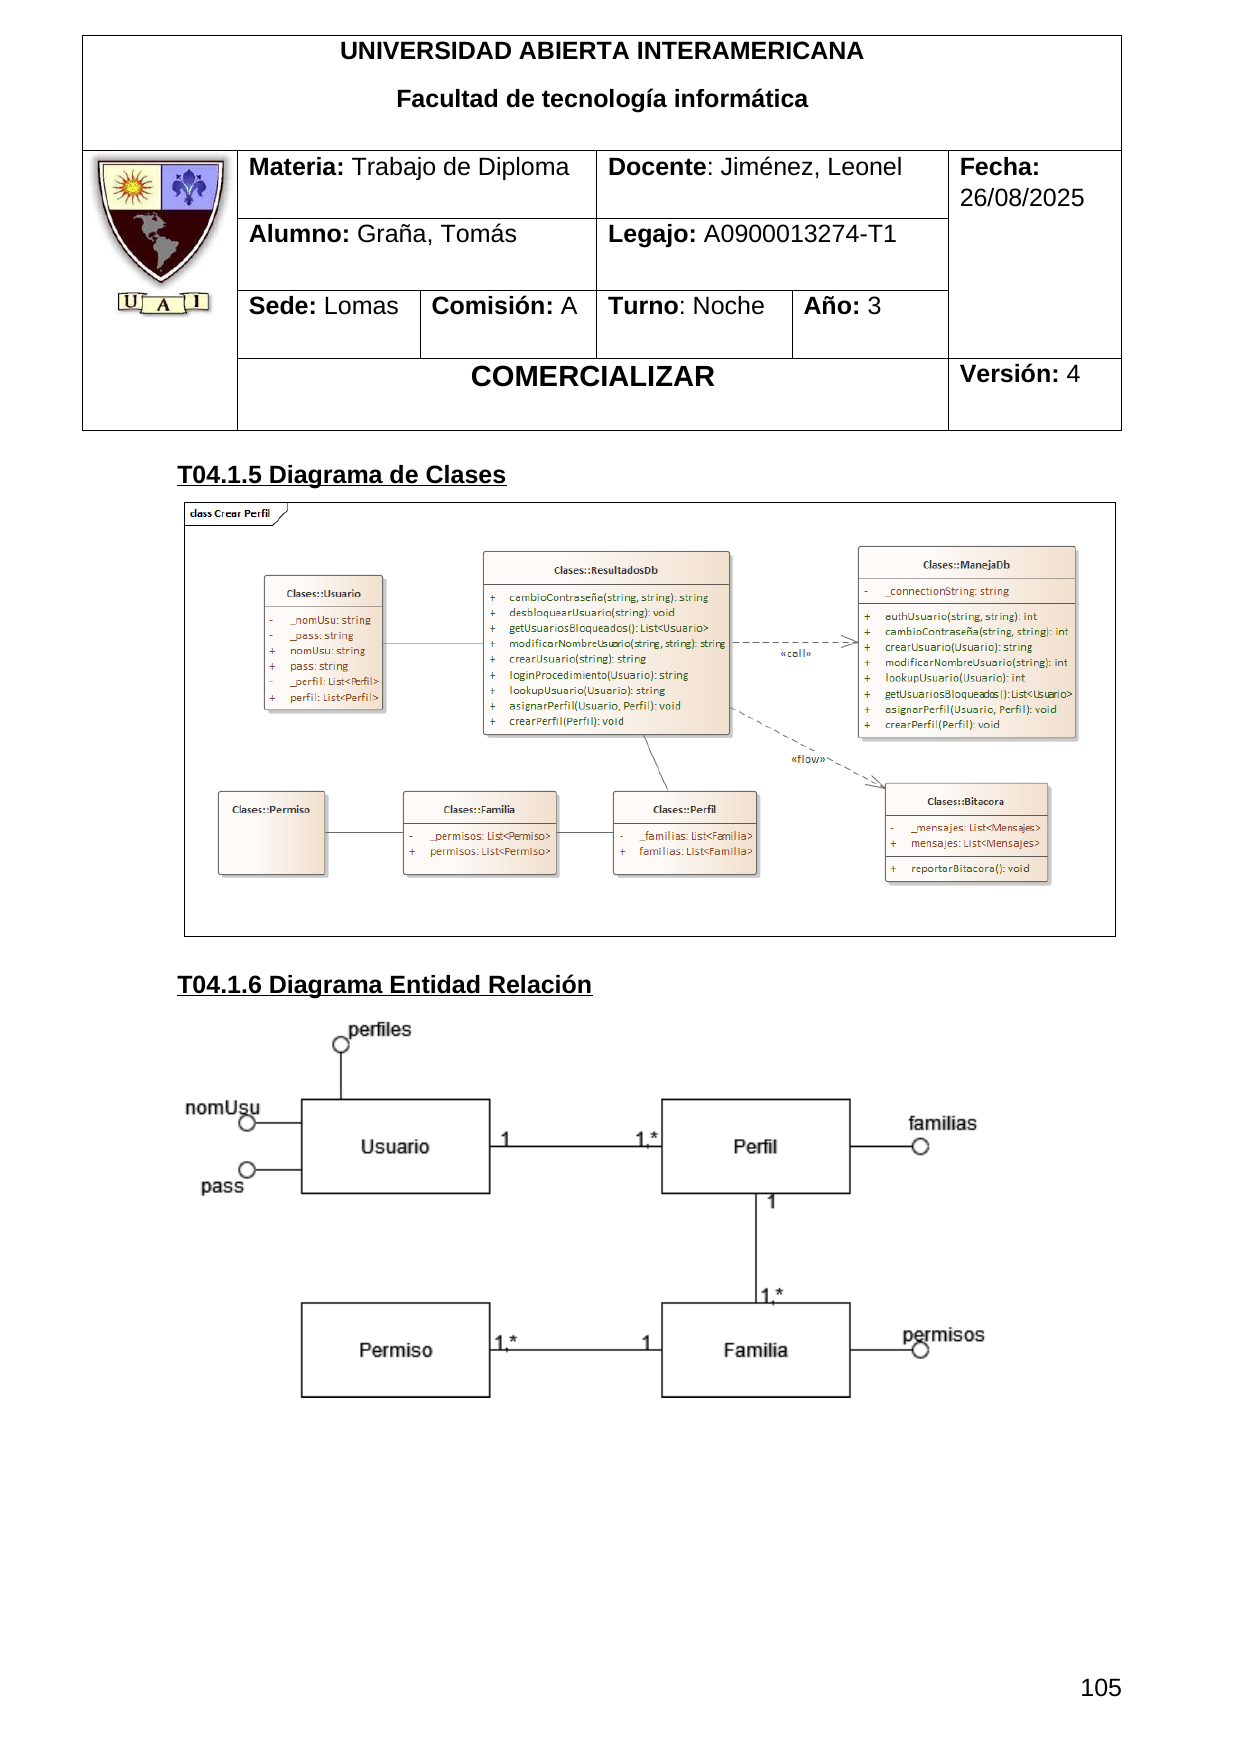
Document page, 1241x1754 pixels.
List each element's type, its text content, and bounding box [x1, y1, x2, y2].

subtitle T04.1.5 Diagrama de Clases [177, 460, 1122, 488]
picture [177, 495, 1122, 943]
subtitle T04.1.6 Diagrama Entidad Relación [177, 970, 1122, 999]
picture [87, 151, 234, 320]
picture [177, 1005, 992, 1398]
